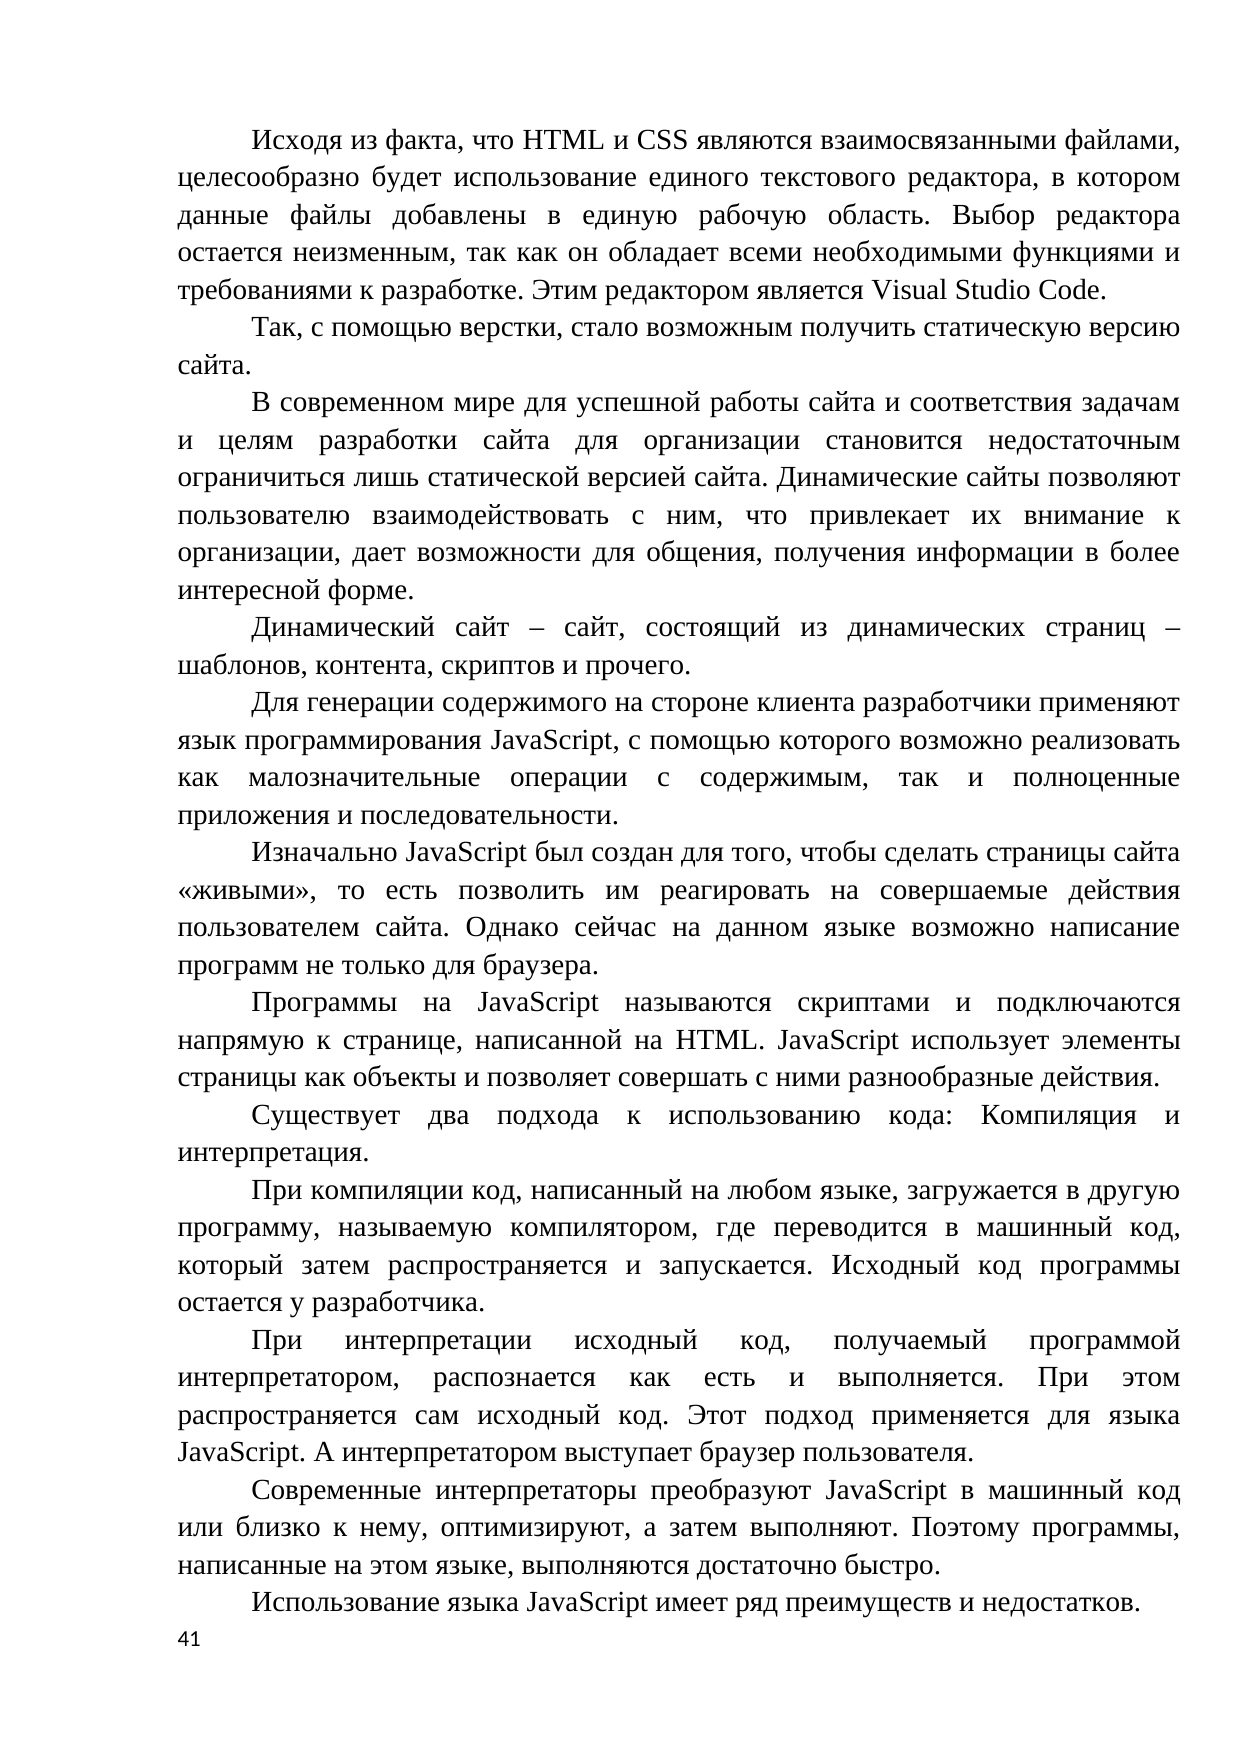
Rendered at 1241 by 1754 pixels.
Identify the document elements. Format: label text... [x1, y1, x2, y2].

text Программы на JavaScript называются скриптами и подключаются напрямую к странице, написанной на HTML. JavaScript использует элементы страницы как объекты и позволяет совершать с ними разнообразные действия. [177, 981, 1181, 1093]
text Для генерации содержимого на стороне клиента разработчики применяют язык программирования JavaScript, с помощью которого возможно реализовать как малозначительные операции с содержимым, так и полноценные приложения и последовательности. [177, 681, 1181, 831]
text В современном мире для успешной работы сайта и соответствия задачам и целям разработки сайта для организации становится недостаточным ограничиться лишь статической версией сайта. Динамические сайты позволяют пользователю взаимодействовать с ним, что привлекает их внимание к организации, дает возможности для общения, получения информации в более интересной форме. [177, 381, 1181, 606]
text Так, с помощью верстки, стало возможным получить статическую версию сайта. [177, 306, 1181, 381]
text Динамический сайт – сайт, состоящий из динамических страниц – шаблонов, контента, скриптов и прочего. [177, 606, 1181, 681]
text При компиляции код, написанный на любом языке, загружается в другую программу, называемую компилятором, где переводится в машинный код, который затем распространяется и запускается. Исходный код программы остается у разработчика. [177, 1168, 1181, 1318]
text При интерпретации исходный код, получаемый программой интерпретатором, распознается как есть и выполняется. При этом распространяется сам исходный код. Этот подход применяется для языка JavaScript. А интерпретатором выступает браузер пользователя. [177, 1318, 1181, 1468]
text Исходя из факта, что HTML и CSS являются взаимосвязанными файлами, целесообразно будет использование единого текстового редактора, в котором данные файлы добавлены в единую рабочую область. Выбор редактора остается неизменным, так как он обладает всеми необходимыми функциями и требованиями к разработке. Этим редактором является Visual Studio Code. [177, 118, 1181, 306]
text Изначально JavaScript был создан для того, чтобы сделать страницы сайта «живыми», то есть позволить им реагировать на совершаемые действия пользователем сайта. Однако сейчас на данном языке возможно написание программ не только для браузера. [177, 831, 1181, 981]
text Существует два подхода к использованию кода: Компиляция и интерпретация. [177, 1093, 1181, 1168]
text Современные интерпретаторы преобразуют JavaScript в машинный код или близко к нему, оптимизируют, а затем выполняют. Поэтому программы, написанные на этом языке, выполняются достаточно быстро. [177, 1468, 1181, 1581]
text Использование языка JavaScript имеет ряд преимуществ и недостатков. [177, 1581, 1181, 1618]
